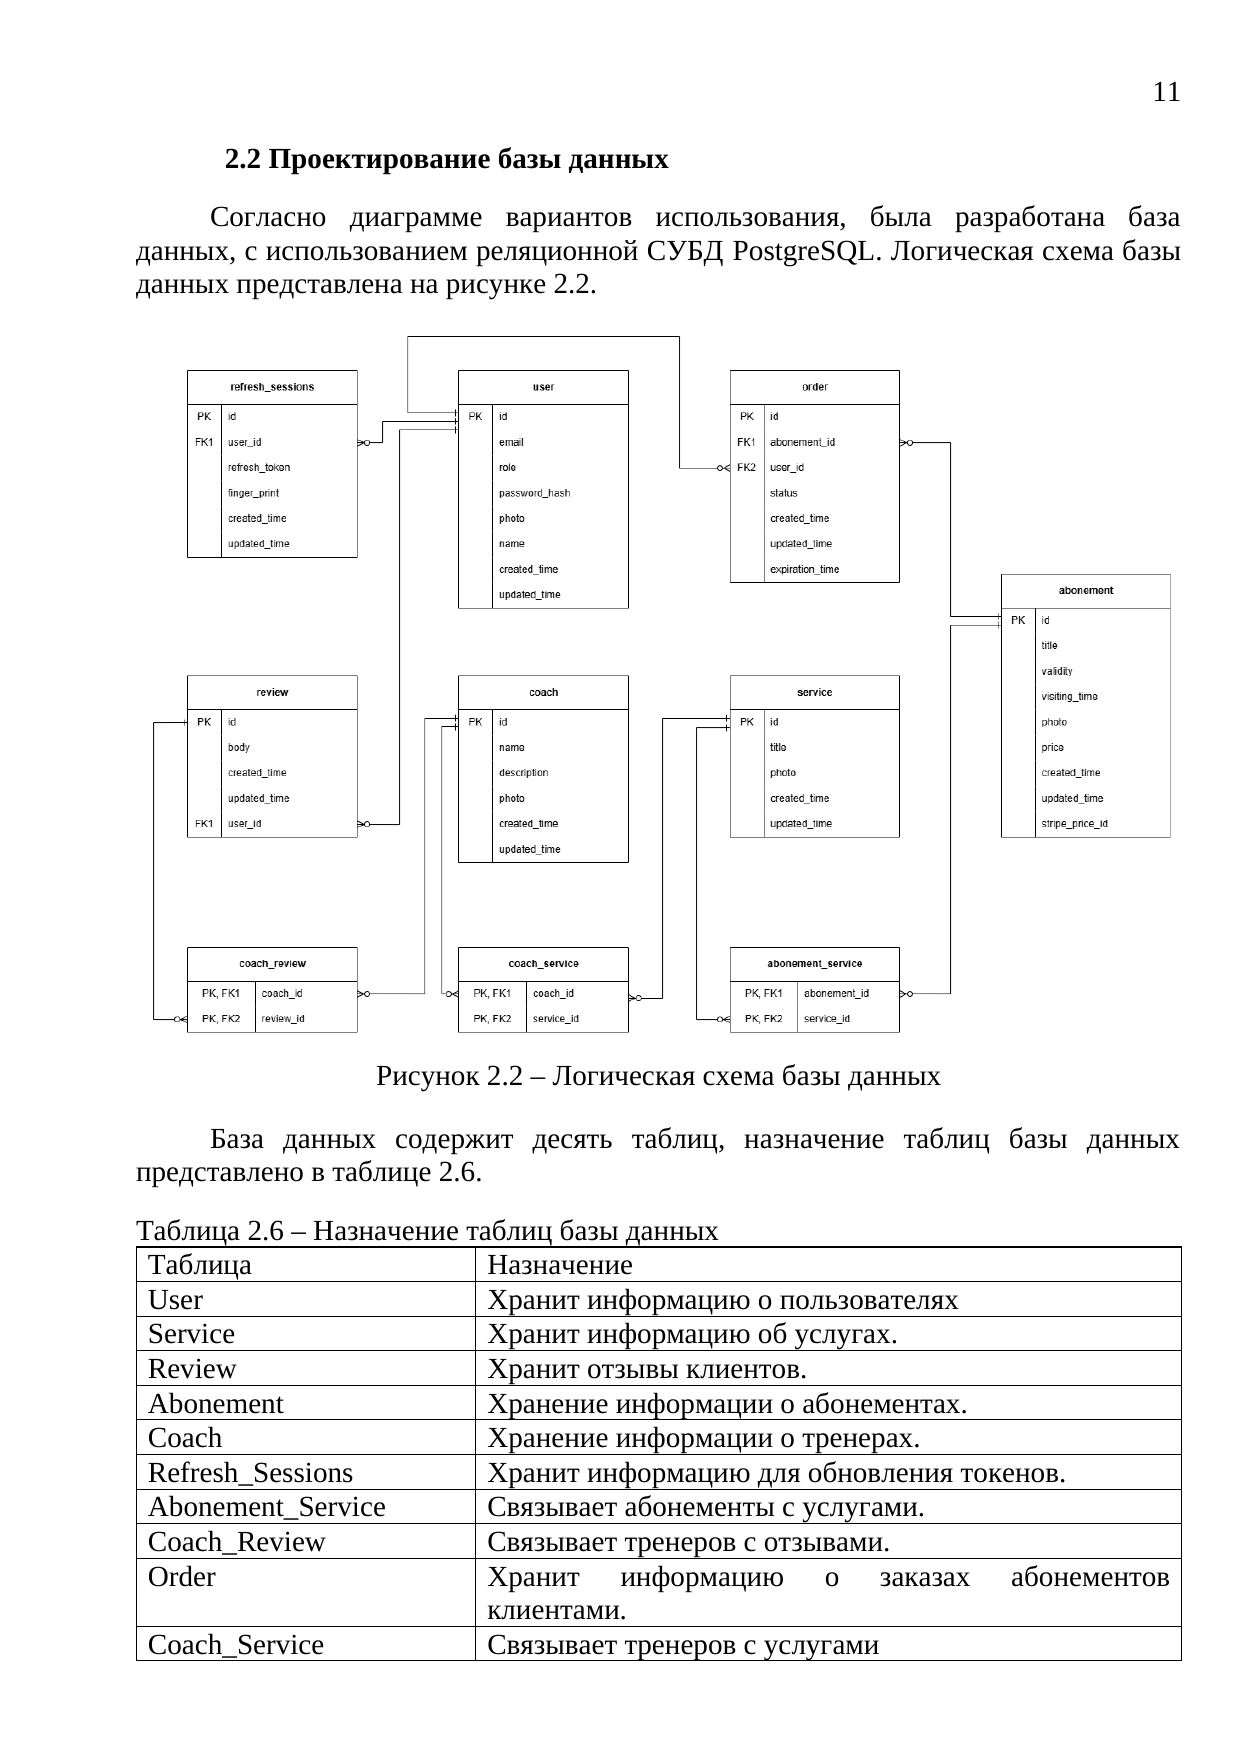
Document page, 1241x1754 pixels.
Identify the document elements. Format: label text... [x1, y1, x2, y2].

table_cell Хранит информацию о заказах абонементов клиентами. [476, 1559, 1181, 1626]
text Рисунок 2.2 – Логическая схема базы данных [136, 1058, 1181, 1092]
table_cell Coach_Review [137, 1524, 475, 1558]
table_header Таблица [137, 1248, 475, 1281]
table_cell Хранение информации о тренерах. [476, 1420, 1181, 1454]
table_cell Хранение информации о абонементах. [476, 1386, 1181, 1419]
table_cell Review [137, 1351, 475, 1385]
table_cell Service [137, 1317, 475, 1350]
table_cell Coach_Service [137, 1627, 475, 1660]
table_cell Связывает абонементы с услугами. [476, 1490, 1181, 1523]
table_cell Хранит информацию о пользователях [476, 1282, 1181, 1316]
table_cell Связывает тренеров с отзывами. [476, 1524, 1181, 1558]
table_cell Хранит информацию об услугах. [476, 1317, 1181, 1350]
table_cell Abonement [137, 1386, 475, 1419]
picture [146, 329, 1171, 1033]
table_cell Order [137, 1559, 475, 1626]
subtitle Проектирование базы данных [136, 141, 1181, 174]
table_cell Abonement_Service [137, 1490, 475, 1523]
table_cell Refresh_Sessions [137, 1455, 475, 1488]
table_cell Хранит отзывы клиентов. [476, 1351, 1181, 1385]
table_cell Хранит информацию для обновления токенов. [476, 1455, 1181, 1488]
text Согласно диаграмме вариантов использования, была разработана база данных, с использованием реляционной СУБД PostgreSQL. Логическая схема базы данных представлена на рисунке 2.2. [136, 199, 1181, 300]
table_cell Связывает тренеров с услугами [476, 1627, 1181, 1660]
table_header Назначение [476, 1248, 1181, 1281]
text База данных содержит десять таблиц, назначение таблиц базы данных представлено в таблице 2.6. [136, 1121, 1181, 1188]
table_cell Coach [137, 1420, 475, 1454]
text Таблица 2.6 – Назначение таблиц базы данных [136, 1213, 1181, 1246]
table_cell User [137, 1282, 475, 1316]
